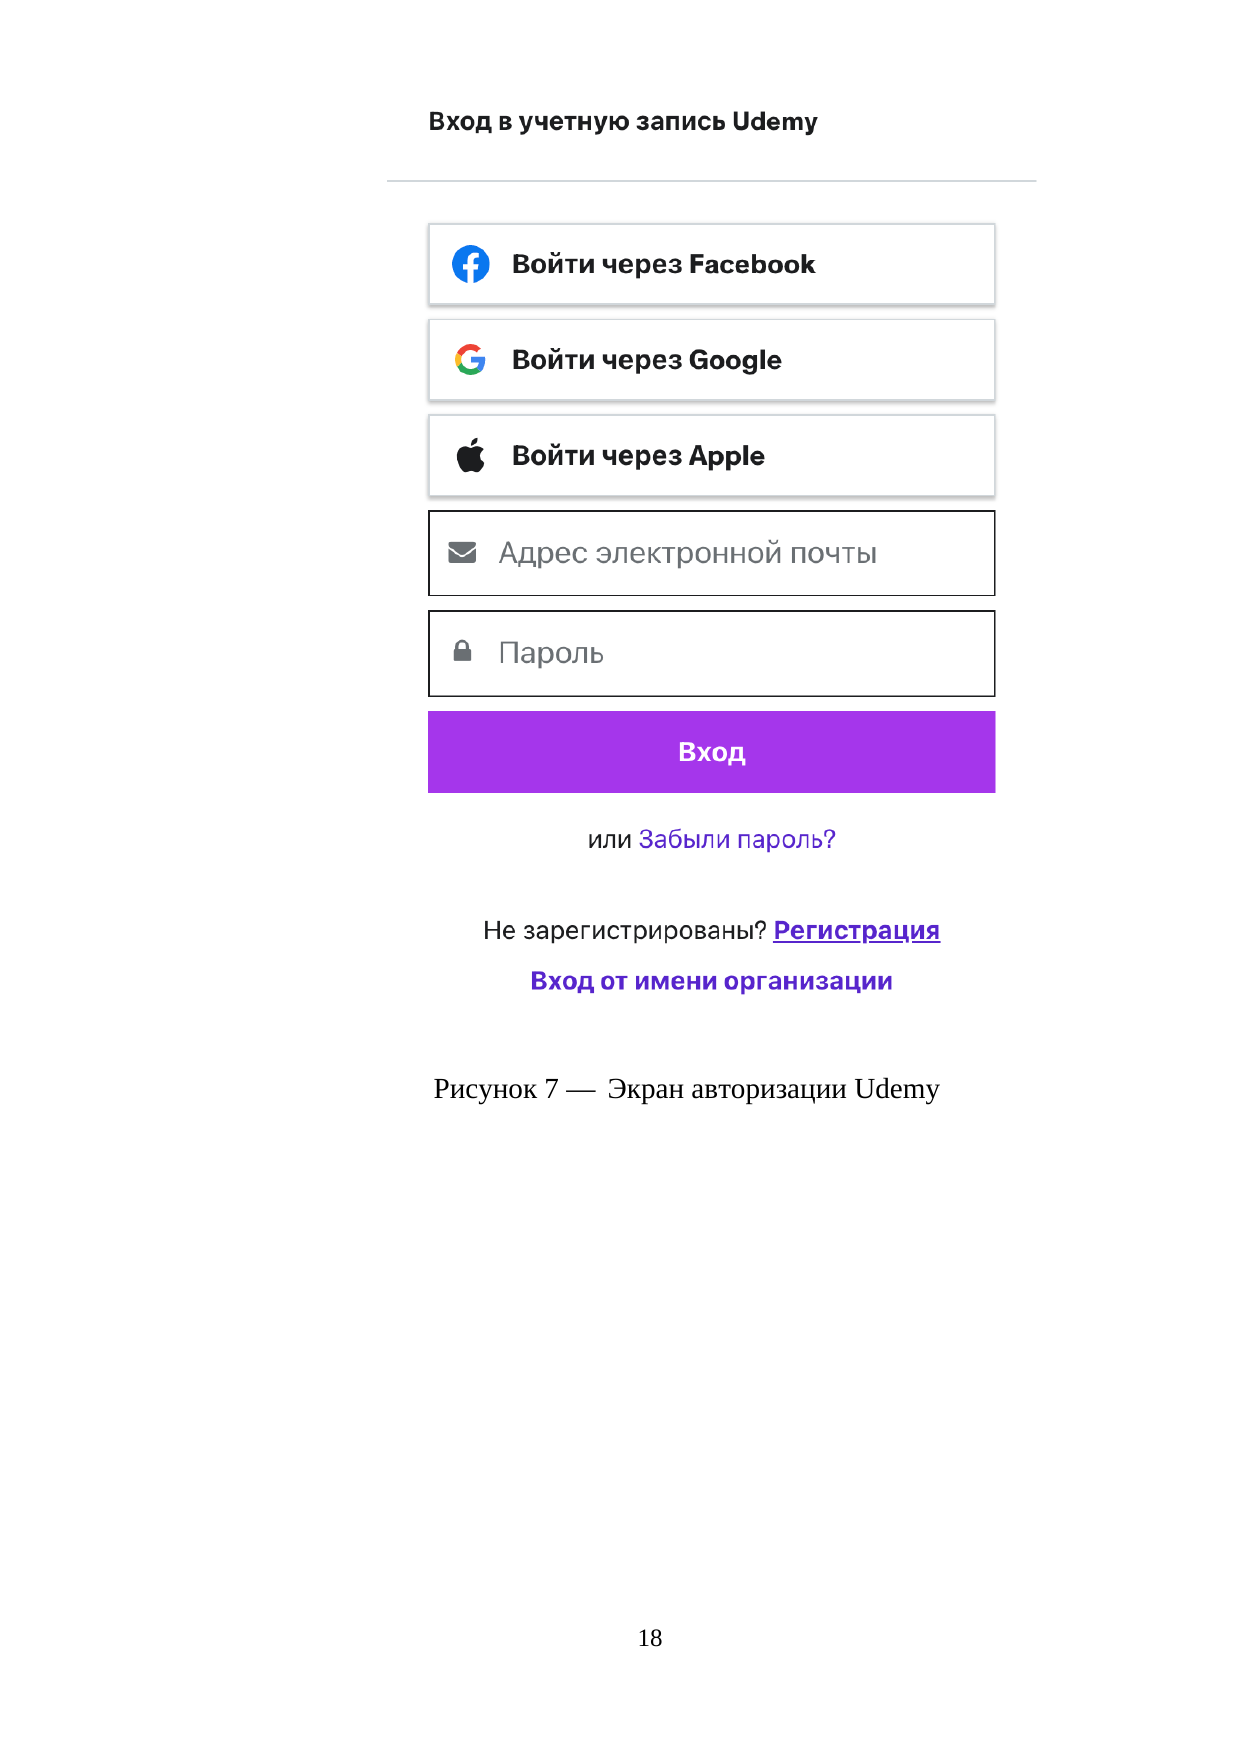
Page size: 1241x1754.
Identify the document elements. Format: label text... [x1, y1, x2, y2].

picture [301, 73, 1072, 1054]
text Рисунок 7 — Экран авторизации Udemy [148, 1071, 1152, 1104]
